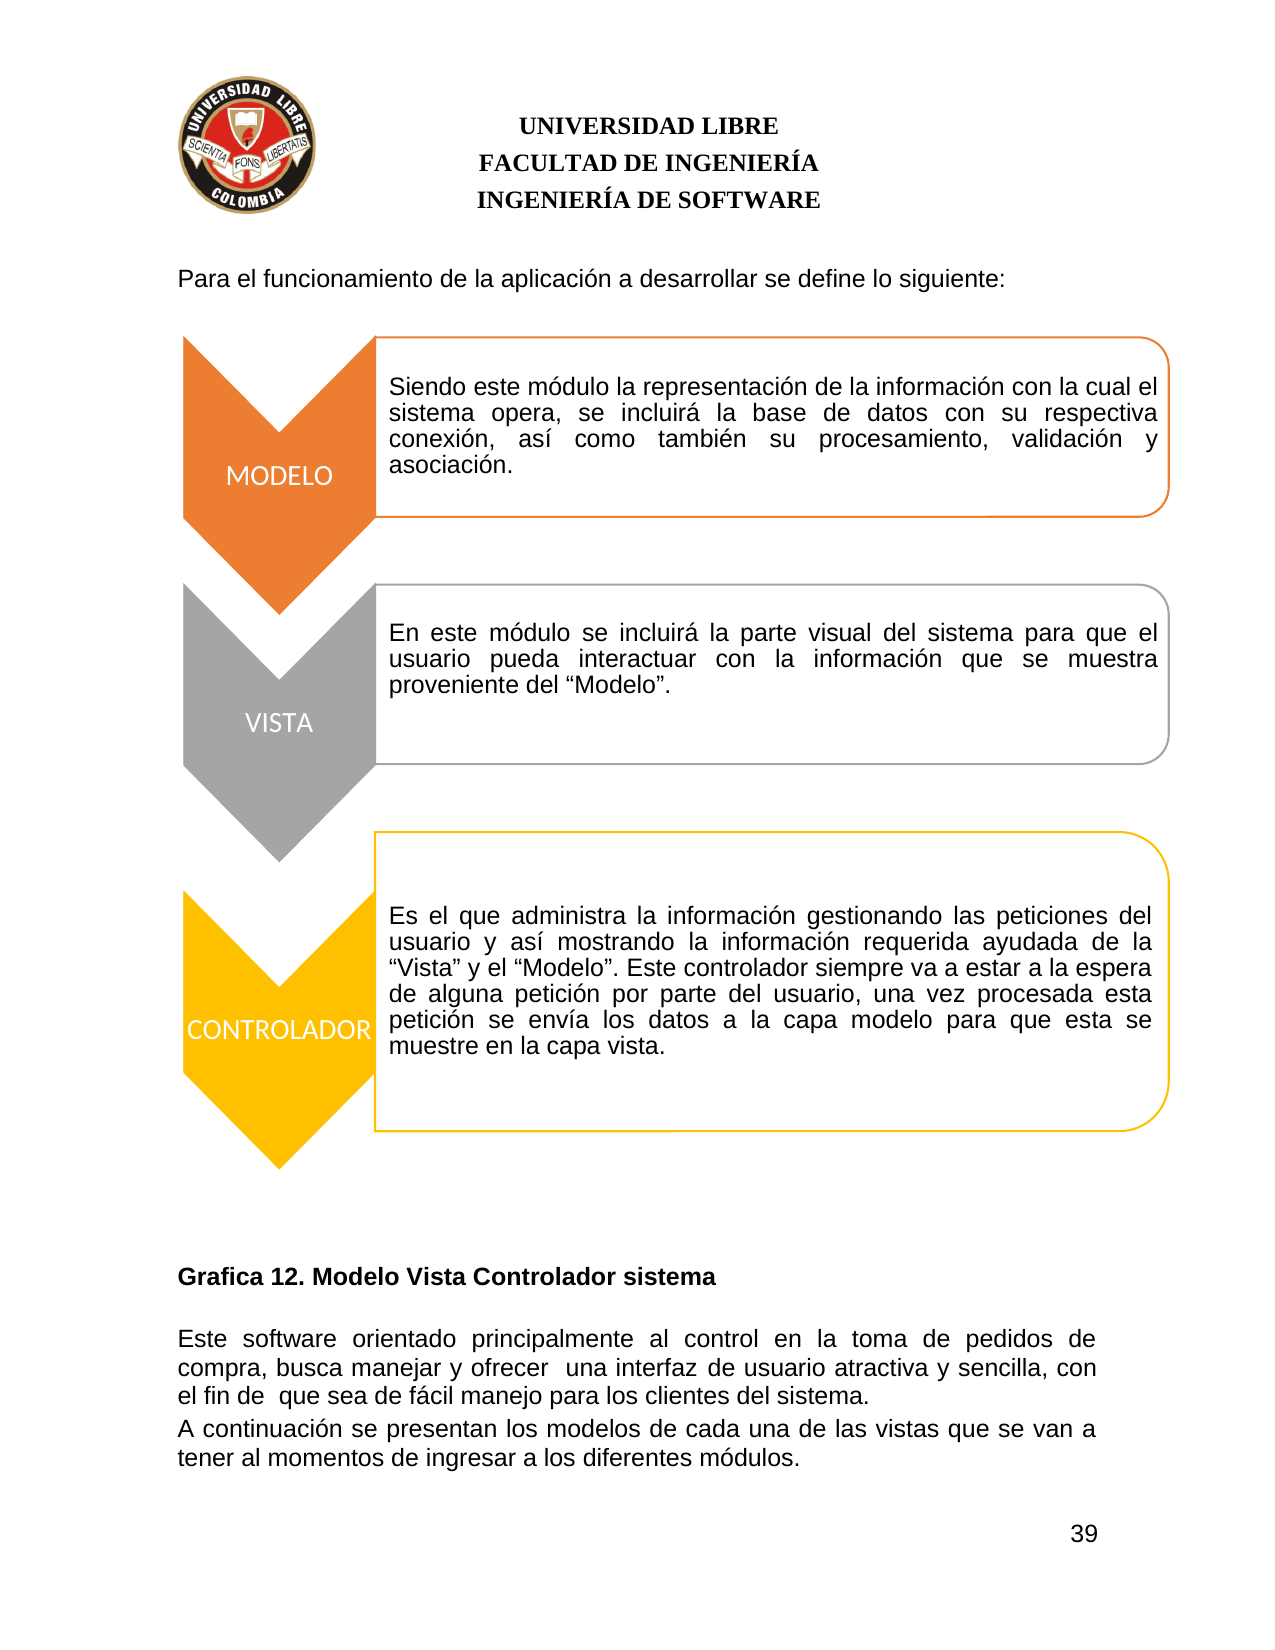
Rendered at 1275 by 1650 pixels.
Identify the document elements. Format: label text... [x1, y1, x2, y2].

text A continuación se presentan los modelos de cada una de las vistas que se van a tener al momentos de ingresar a los diferentes módulos. [177, 1414, 1098, 1472]
subtitle Grafica 12. Modelo Vista Controlador sistema [177, 1262, 1098, 1291]
text Para el funcionamiento de la aplicación a desarrollar se define lo siguiente: [177, 264, 1098, 292]
text Este software orientado principalmente al control en la toma de pedidos de compra, busca manejar y ofrecer una interfaz de usuario atractiva y sencilla, con el fin de que sea de fácil manejo para los clientes del sistema. [177, 1324, 1098, 1410]
picture [178, 76, 316, 214]
